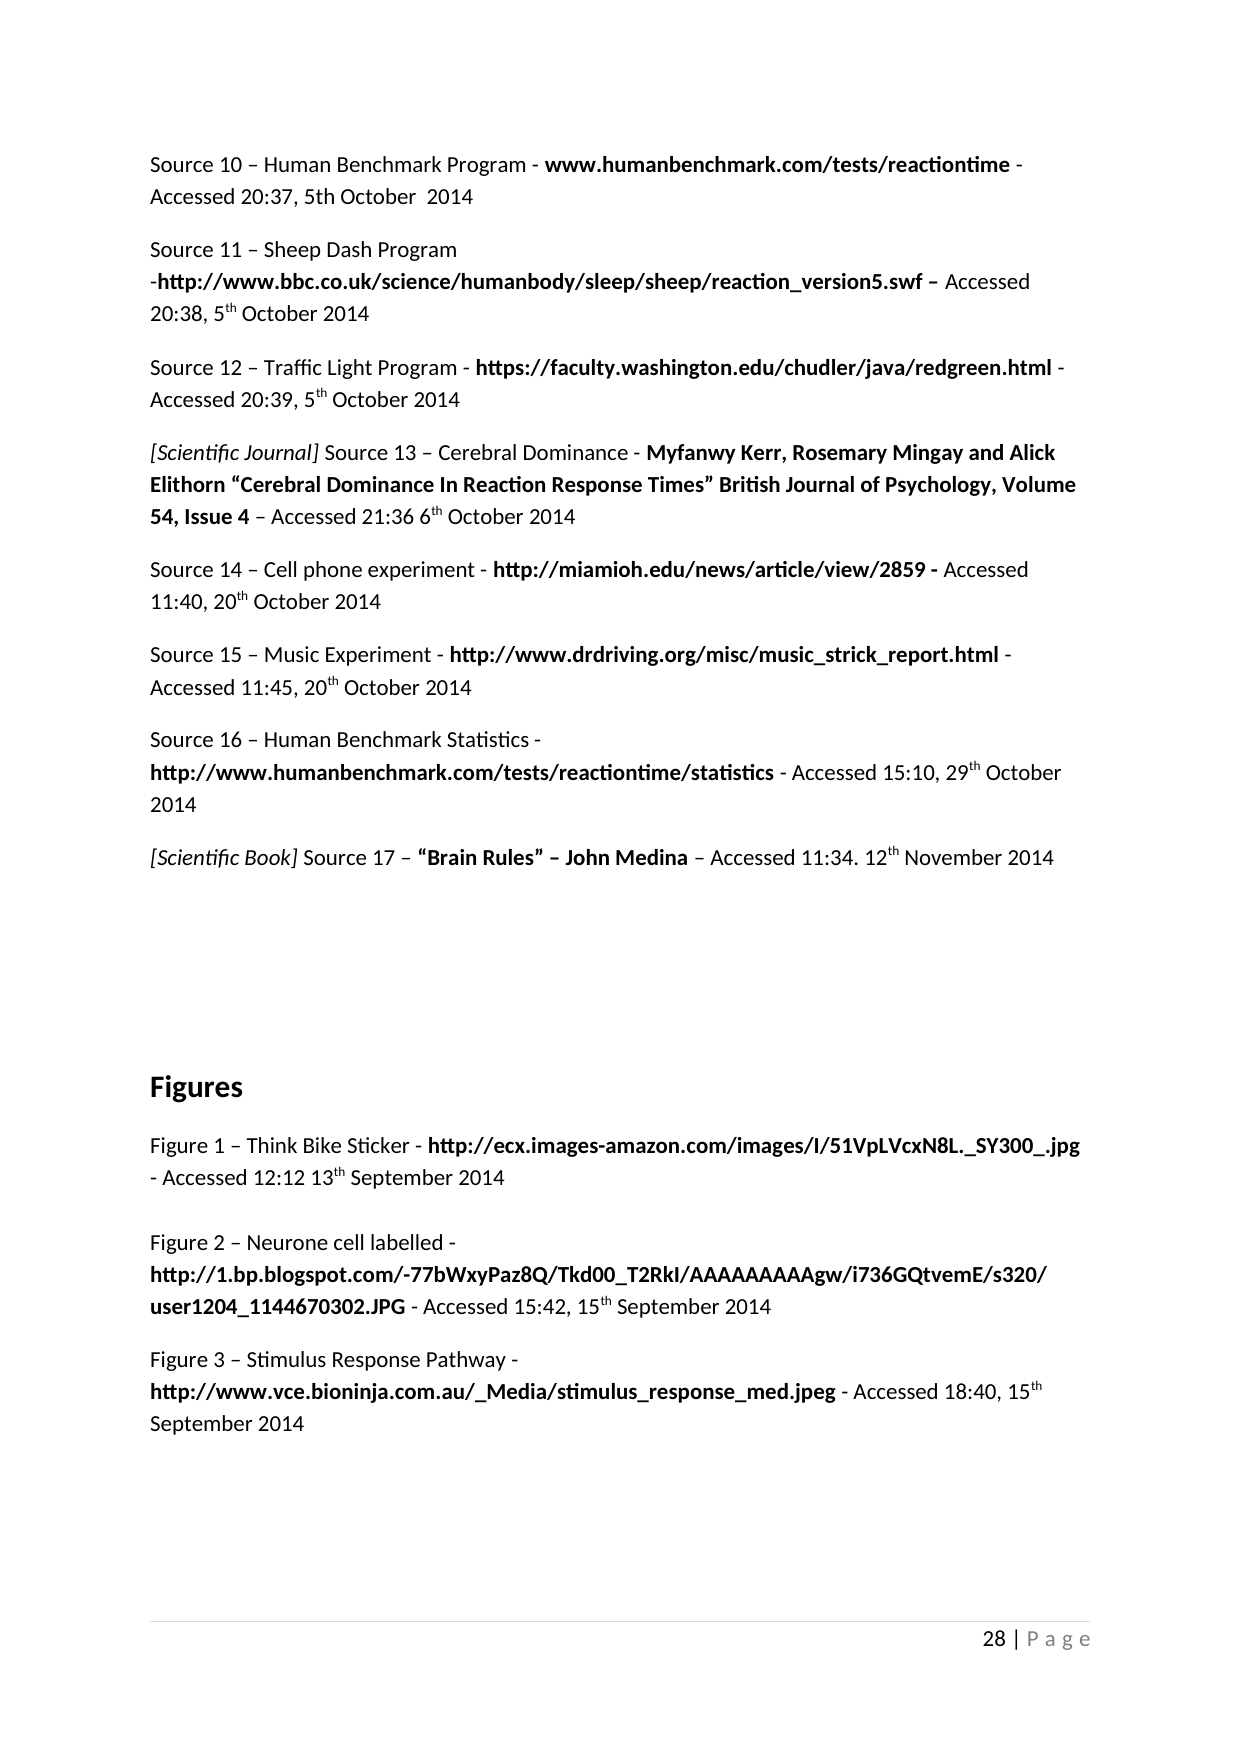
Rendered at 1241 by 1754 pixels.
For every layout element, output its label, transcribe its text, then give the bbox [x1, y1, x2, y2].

text Source 14 – Cell phone experiment - http://miamioh.edu/news/article/view/2859 - Accessed 11:40, 20th October 2014 [150, 555, 1090, 615]
text [Scientific Journal] Source 13 – Cerebral Dominance - Myfanwy Kerr, Rosemary Mingay and Alick Elithorn “Cerebral Dominance In Reaction Response Times” British Journal of Psychology, Volume 54, Issue 4 – Accessed 21:36 6th October 2014 [150, 438, 1090, 530]
text Source 16 – Human Benchmark Statistics - http://www.humanbenchmark.com/tests/reactiontime/statistics - Accessed 15:10, 29th October 2014 [150, 726, 1090, 818]
text [Scientific Book] Source 17 – “Brain Rules” – John Medina – Accessed 11:34. 12th November 2014 [150, 843, 1090, 871]
text Figures [150, 1067, 1090, 1105]
text Source 11 – Sheep Dash Program -http://www.bbc.co.uk/science/humanbody/sleep/sheep/reaction_version5.swf – Accessed 20:38, 5th October 2014 [150, 235, 1090, 328]
text Source 12 – Traffic Light Program - https://faculty.washington.edu/chudler/java/redgreen.html - Accessed 20:39, 5th October 2014 [150, 353, 1090, 413]
text Figure 3 – Stimulus Response Pathway - http://www.vce.bioninja.com.au/_Media/stimulus_response_med.jpeg - Accessed 18:40, 15th September 2014 [150, 1345, 1090, 1438]
text Source 15 – Music Experiment - http://www.drdriving.org/misc/music_strick_report.html - Accessed 11:45, 20th October 2014 [150, 640, 1090, 701]
text Source 10 – Human Benchmark Program - www.humanbenchmark.com/tests/reactiontime - Accessed 20:37, 5th October 2014 [150, 150, 1090, 210]
text Figure 1 – Think Bike Sticker - http://ecx.images-amazon.com/images/I/51VpLVcxN8L._SY300_.jpg - Accessed 12:12 13th September 2014 Figure 2 – Neurone cell labelled - http://1.bp.blogspot.com/-77bWxyPaz8Q/Tkd00_T2RkI/AAAAAAAAAgw/i736GQtvemE/s320/user1204_1144670302.JPG - Accessed 15:42, 15th September 2014 [150, 1131, 1090, 1320]
